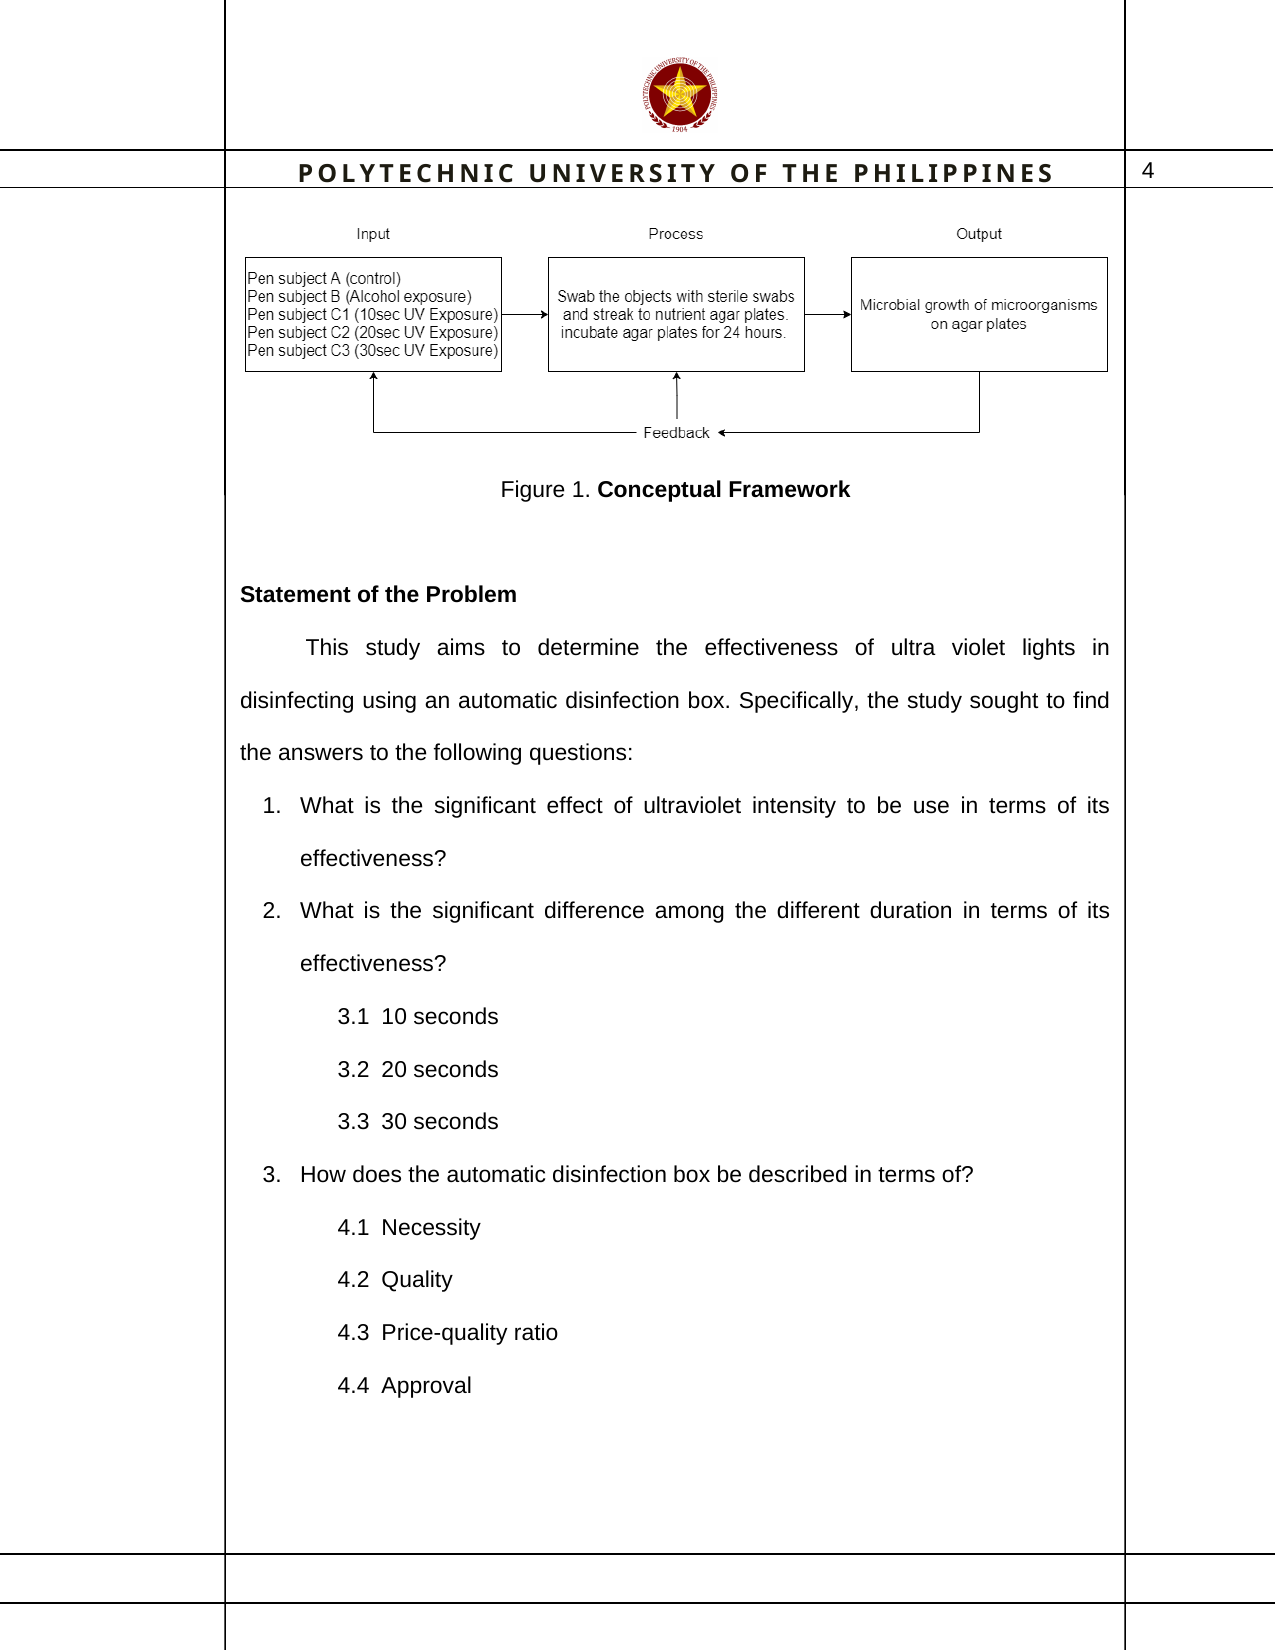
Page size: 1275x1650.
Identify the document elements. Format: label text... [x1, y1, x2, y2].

list What is the significant effect of ultraviolet intensity to be use in terms of its effectiveness? [262, 792, 1111, 871]
list Approval [337, 1372, 1111, 1398]
list Quality [337, 1266, 1111, 1293]
list 30 seconds [337, 1108, 1111, 1134]
text Figure 1. Conceptual Framework [240, 476, 1111, 502]
list Necessity [337, 1214, 1111, 1240]
text This study aims to determine the effectiveness of ultra violet lights in disinfecting using an automatic disinfection box. Specifically, the study sought to find the answers to the following questions: [240, 634, 1111, 766]
list How does the automatic disinfection box be described in terms of? [262, 1161, 1111, 1187]
list 10 seconds [337, 1003, 1111, 1029]
list Price-quality ratio [337, 1319, 1111, 1345]
text Statement of the Problem [240, 581, 1111, 607]
list 20 seconds [337, 1056, 1111, 1082]
picture [642, 57, 718, 133]
list What is the significant difference among the different duration in terms of its effectiveness? [262, 897, 1111, 976]
picture [239, 218, 1113, 447]
